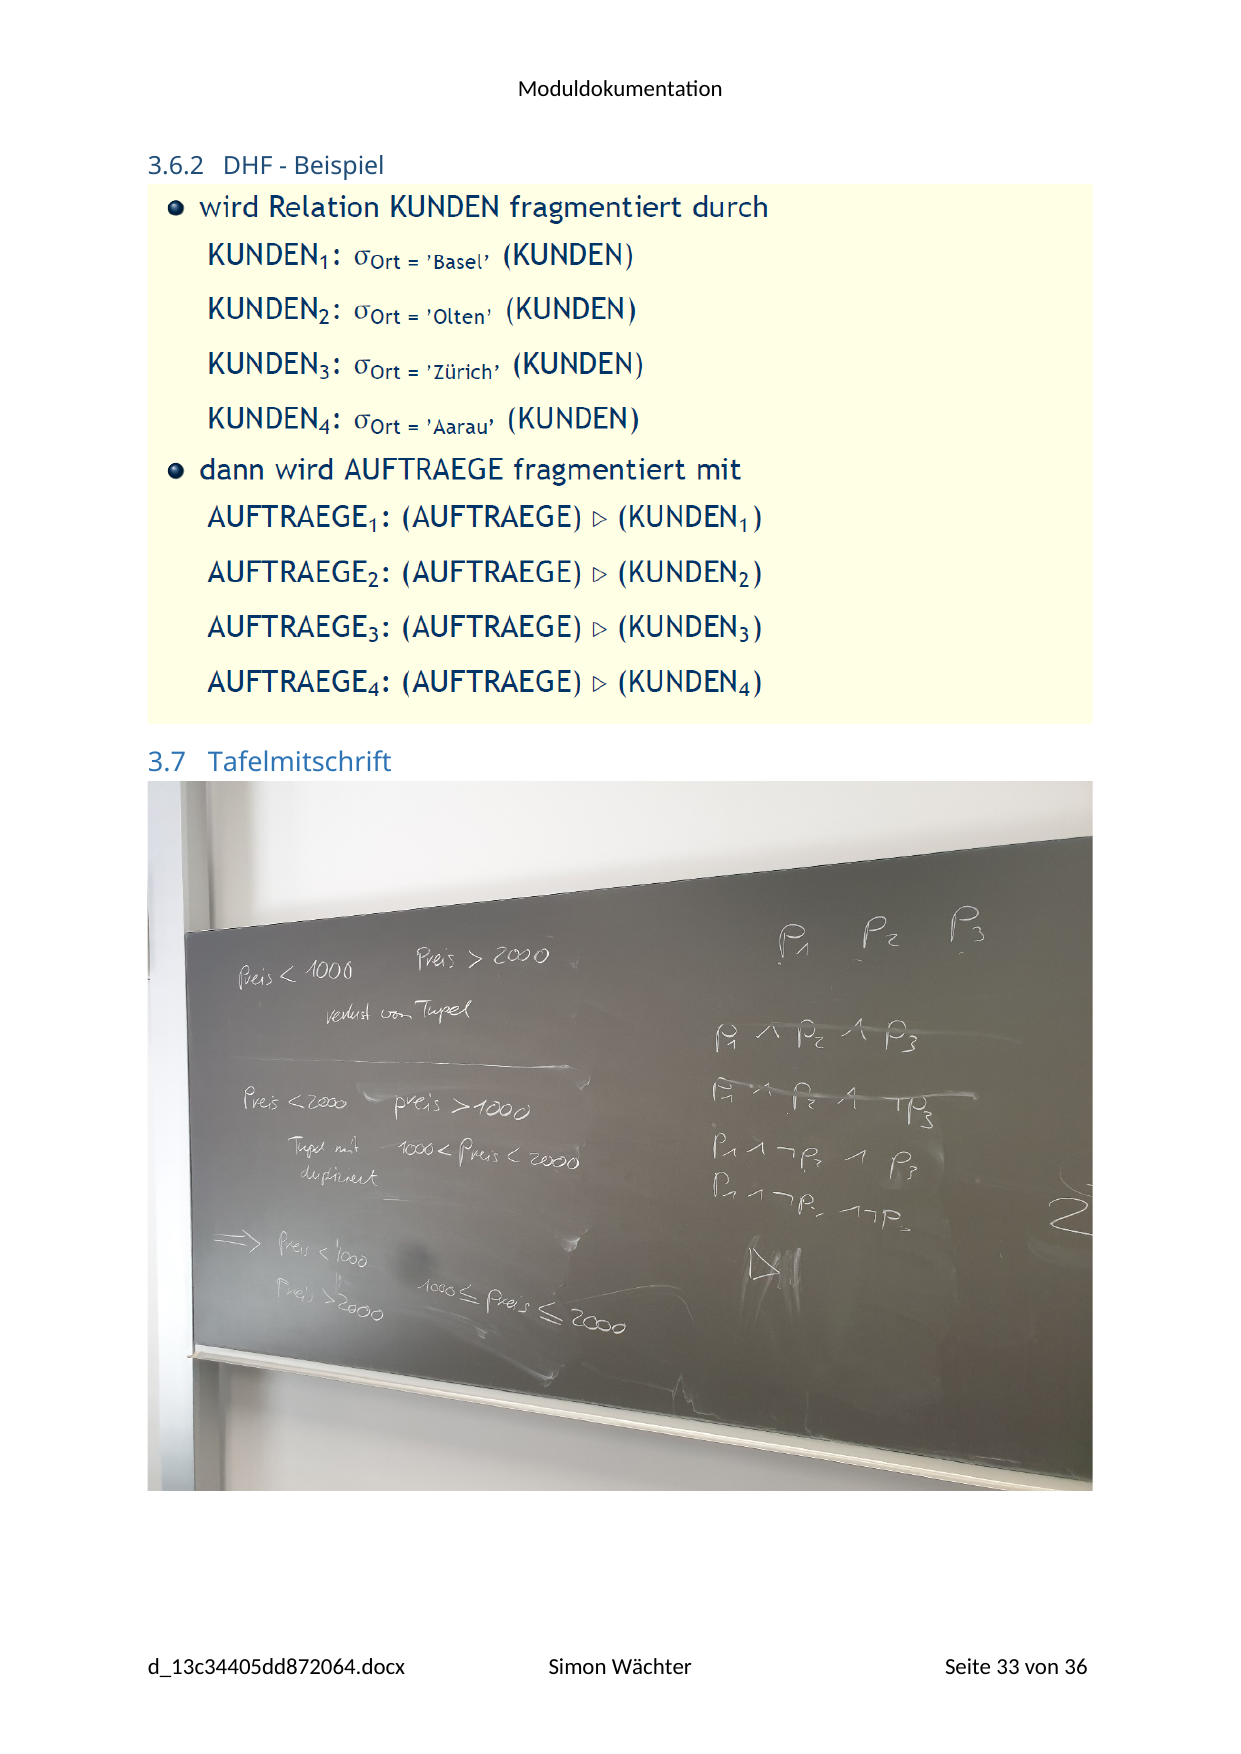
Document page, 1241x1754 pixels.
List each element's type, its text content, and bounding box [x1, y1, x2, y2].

picture [147, 781, 1093, 1491]
picture [147, 184, 1093, 724]
subtitle Tafelmitschrift [148, 742, 1093, 779]
subtitle DHF - Beispiel [148, 148, 1093, 182]
